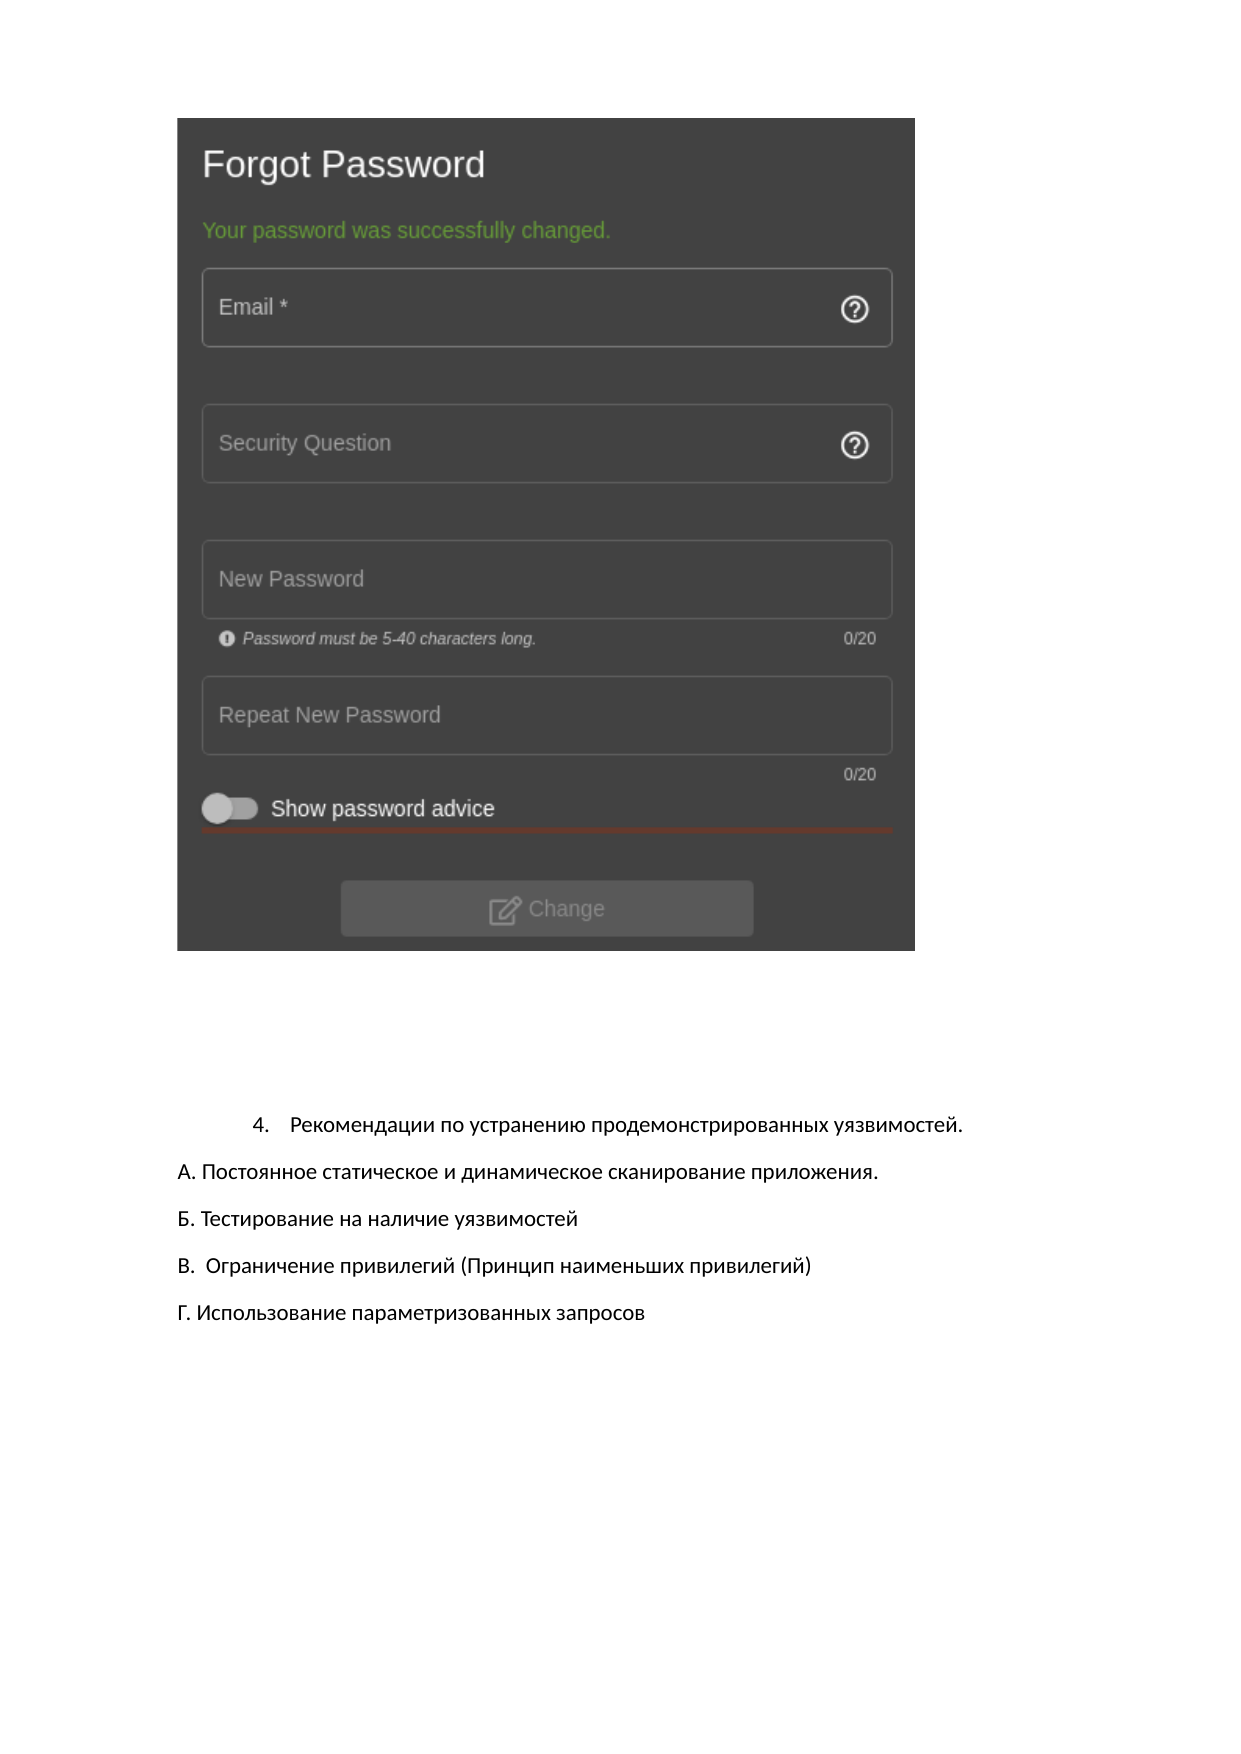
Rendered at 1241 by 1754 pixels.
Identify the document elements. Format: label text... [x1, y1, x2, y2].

text В. Ограничение привилегий (Принцип наименьших привилегий) [177, 1251, 1152, 1279]
list Рекомендации по устранению продемонстрированных уязвимостей. [252, 1111, 1152, 1138]
picture [177, 118, 915, 951]
text Б. Тестирование на наличие уязвимостей [177, 1204, 1152, 1232]
text А. Постоянное статическое и динамическое сканирование приложения. [177, 1157, 1152, 1185]
text Г. Использование параметризованных запросов [177, 1298, 1152, 1326]
